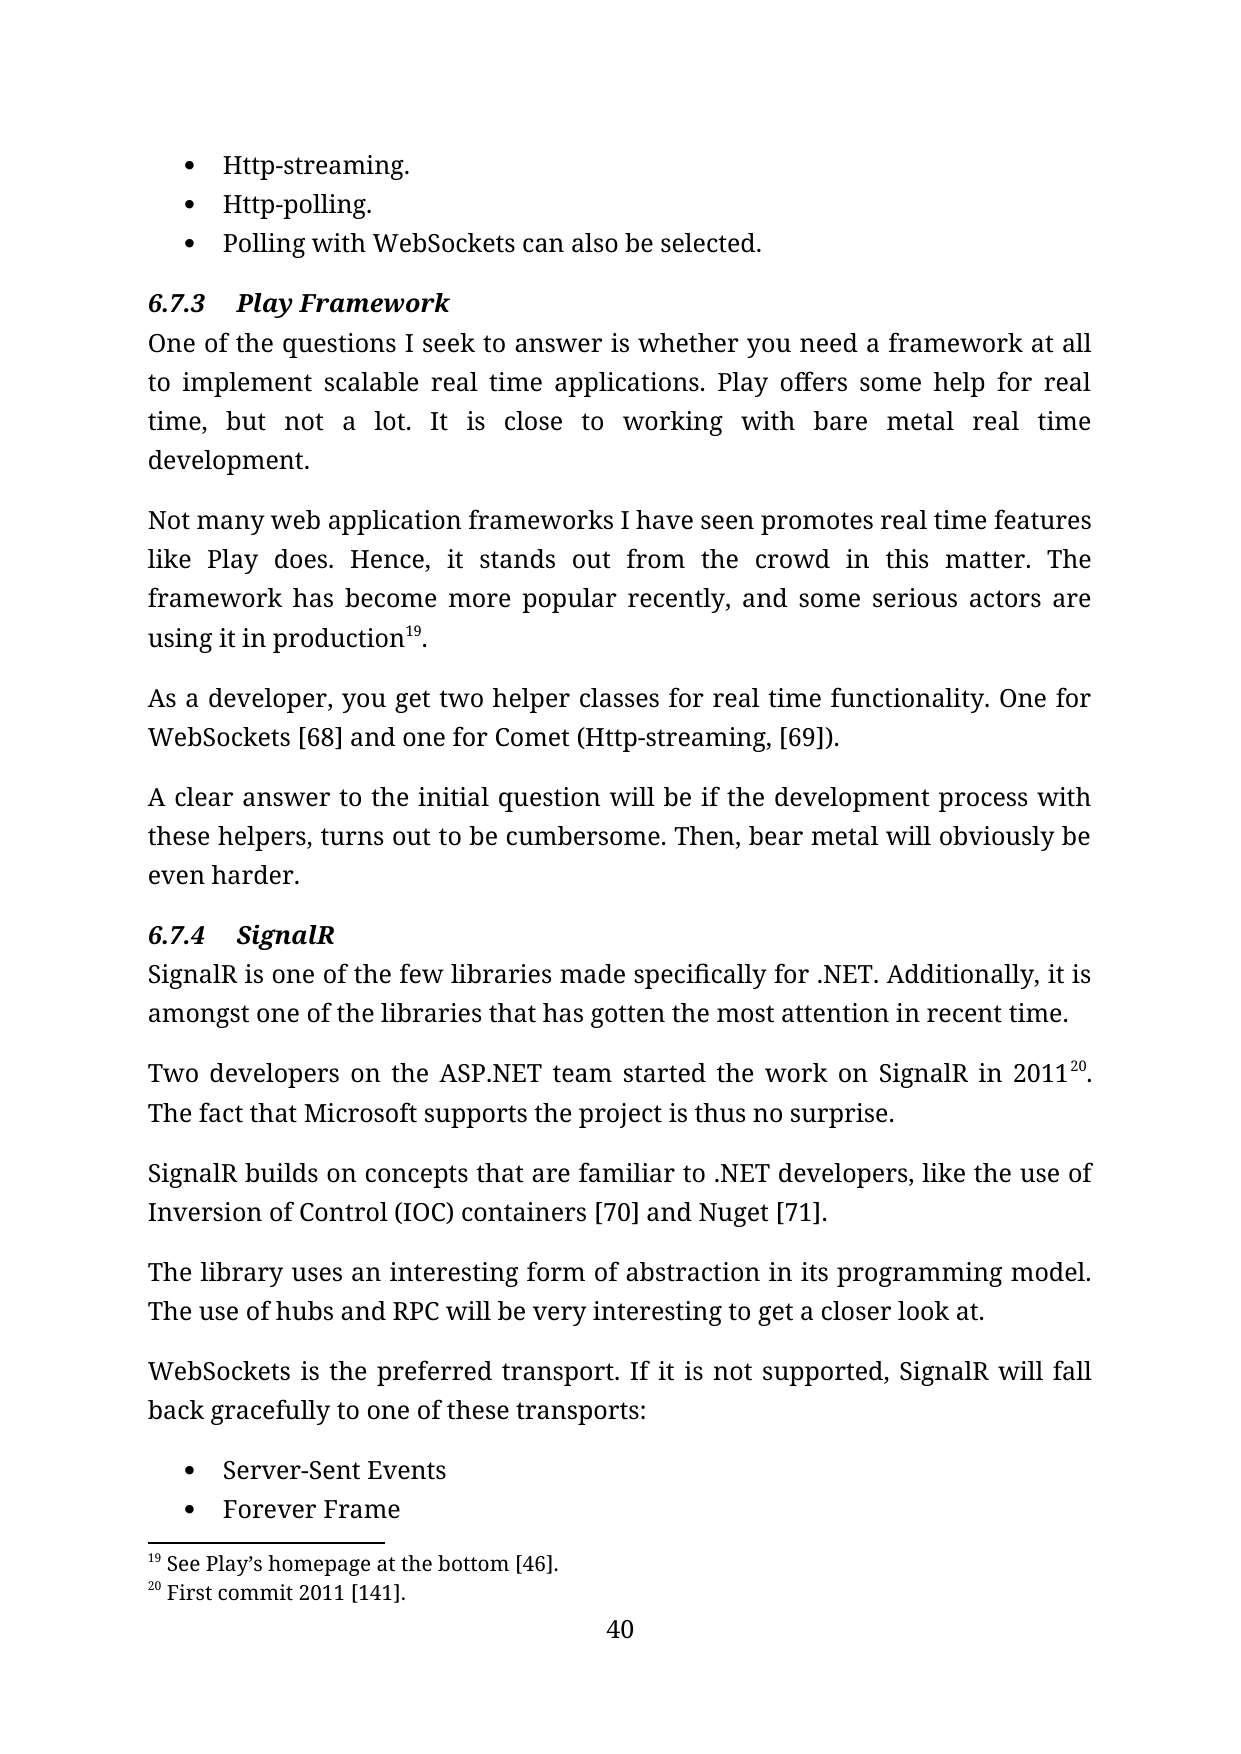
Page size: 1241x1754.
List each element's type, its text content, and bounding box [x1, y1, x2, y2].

text The library uses an interesting form of abstraction in its programming model. The use of hubs and RPC will be very interesting to get a closer look at. [148, 1254, 1092, 1328]
text One of the questions I seek to answer is whether you need a framework at all to implement scalable real time applications. Play offers some help for real time, but not a lot. It is close to working with bare metal real time development. [148, 325, 1092, 477]
text A clear answer to the initial question will be if the development process with these helpers, turns out to be cumbersome. Then, bear metal will obviously be even harder. [148, 779, 1092, 892]
list Server-Sent Events [185, 1453, 1092, 1487]
text WebSockets is the preferred transport. If it is not supported, SignalR will fall back gracefully to one of these transports: [148, 1353, 1092, 1427]
text SignalR builds on concepts that are familiar to .NET developers, like the use of Inversion of Control (IOC) containers [70] and Nuget [71]. [148, 1155, 1092, 1228]
list Polling with WebSockets can also be selected. [185, 226, 1092, 260]
list Forever Frame [185, 1492, 1092, 1526]
subtitle SignalR [148, 918, 1092, 952]
text SignalR is one of the few libraries made specifically for .NET. Additionally, it is amongst one of the libraries that has gotten the most attention in recent time. [148, 957, 1092, 1030]
text Two developers on the ASP.NET team started the work on SignalR in 2011. The fact that Microsoft supports the project is thus no surprise. [148, 1056, 1092, 1129]
subtitle Play Framework [148, 286, 1092, 320]
text Not many web application frameworks I have seen promotes real time features like Play does. Hence, it stands out from the crowd in this matter. The framework has become more popular recently, and some serious actors are using it in production. [148, 503, 1092, 654]
list Http-polling. [185, 187, 1092, 221]
list Http-streaming. [185, 148, 1092, 182]
text As a developer, you get two helper classes for real time functionality. One for WebSockets [68] and one for Comet (Http-streaming, [69]). [148, 680, 1092, 753]
